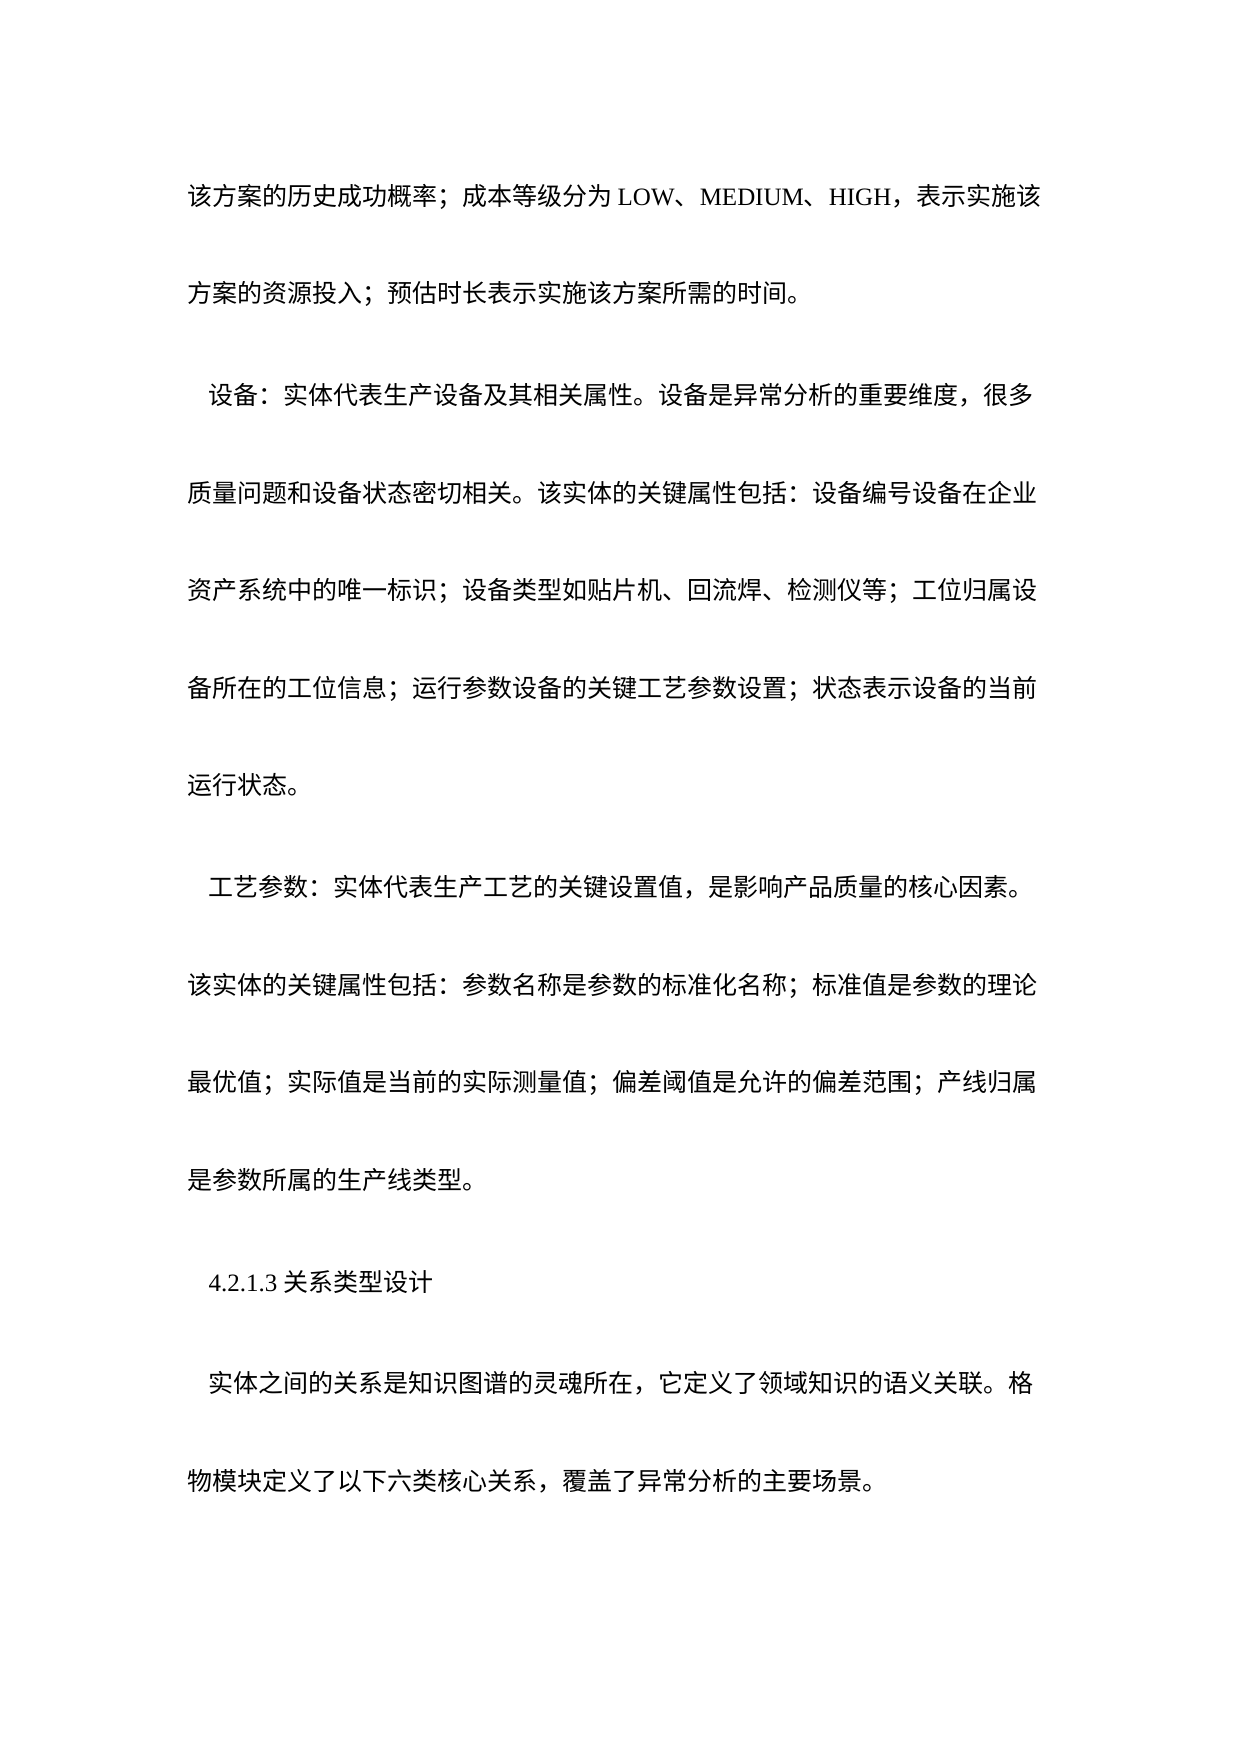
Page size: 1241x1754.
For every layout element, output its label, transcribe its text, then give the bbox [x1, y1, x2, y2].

text 4.2.1.3 关系类型设计 [187, 1248, 1053, 1313]
text 工艺参数：实体代表生产工艺的关键设置值，是影响产品质量的核心因素。该实体的关键属性包括：参数名称是参数的标准化名称；标准值是参数的理论最优值；实际值是当前的实际测量值；偏差阈值是允许的偏差范围；产线归属是参数所属的生产线类型。 [187, 853, 1053, 1211]
text 设备：实体代表生产设备及其相关属性。设备是异常分析的重要维度，很多质量问题和设备状态密切相关。该实体的关键属性包括：设备编号设备在企业资产系统中的唯一标识；设备类型如贴片机、回流焊、检测仪等；工位归属设备所在的工位信息；运行参数设备的关键工艺参数设置；状态表示设备的当前运行状态。 [187, 361, 1053, 816]
text 实体之间的关系是知识图谱的灵魂所在，它定义了领域知识的语义关联。格物模块定义了以下六类核心关系，覆盖了异常分析的主要场景。 [187, 1349, 1053, 1512]
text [187, 162, 1053, 324]
